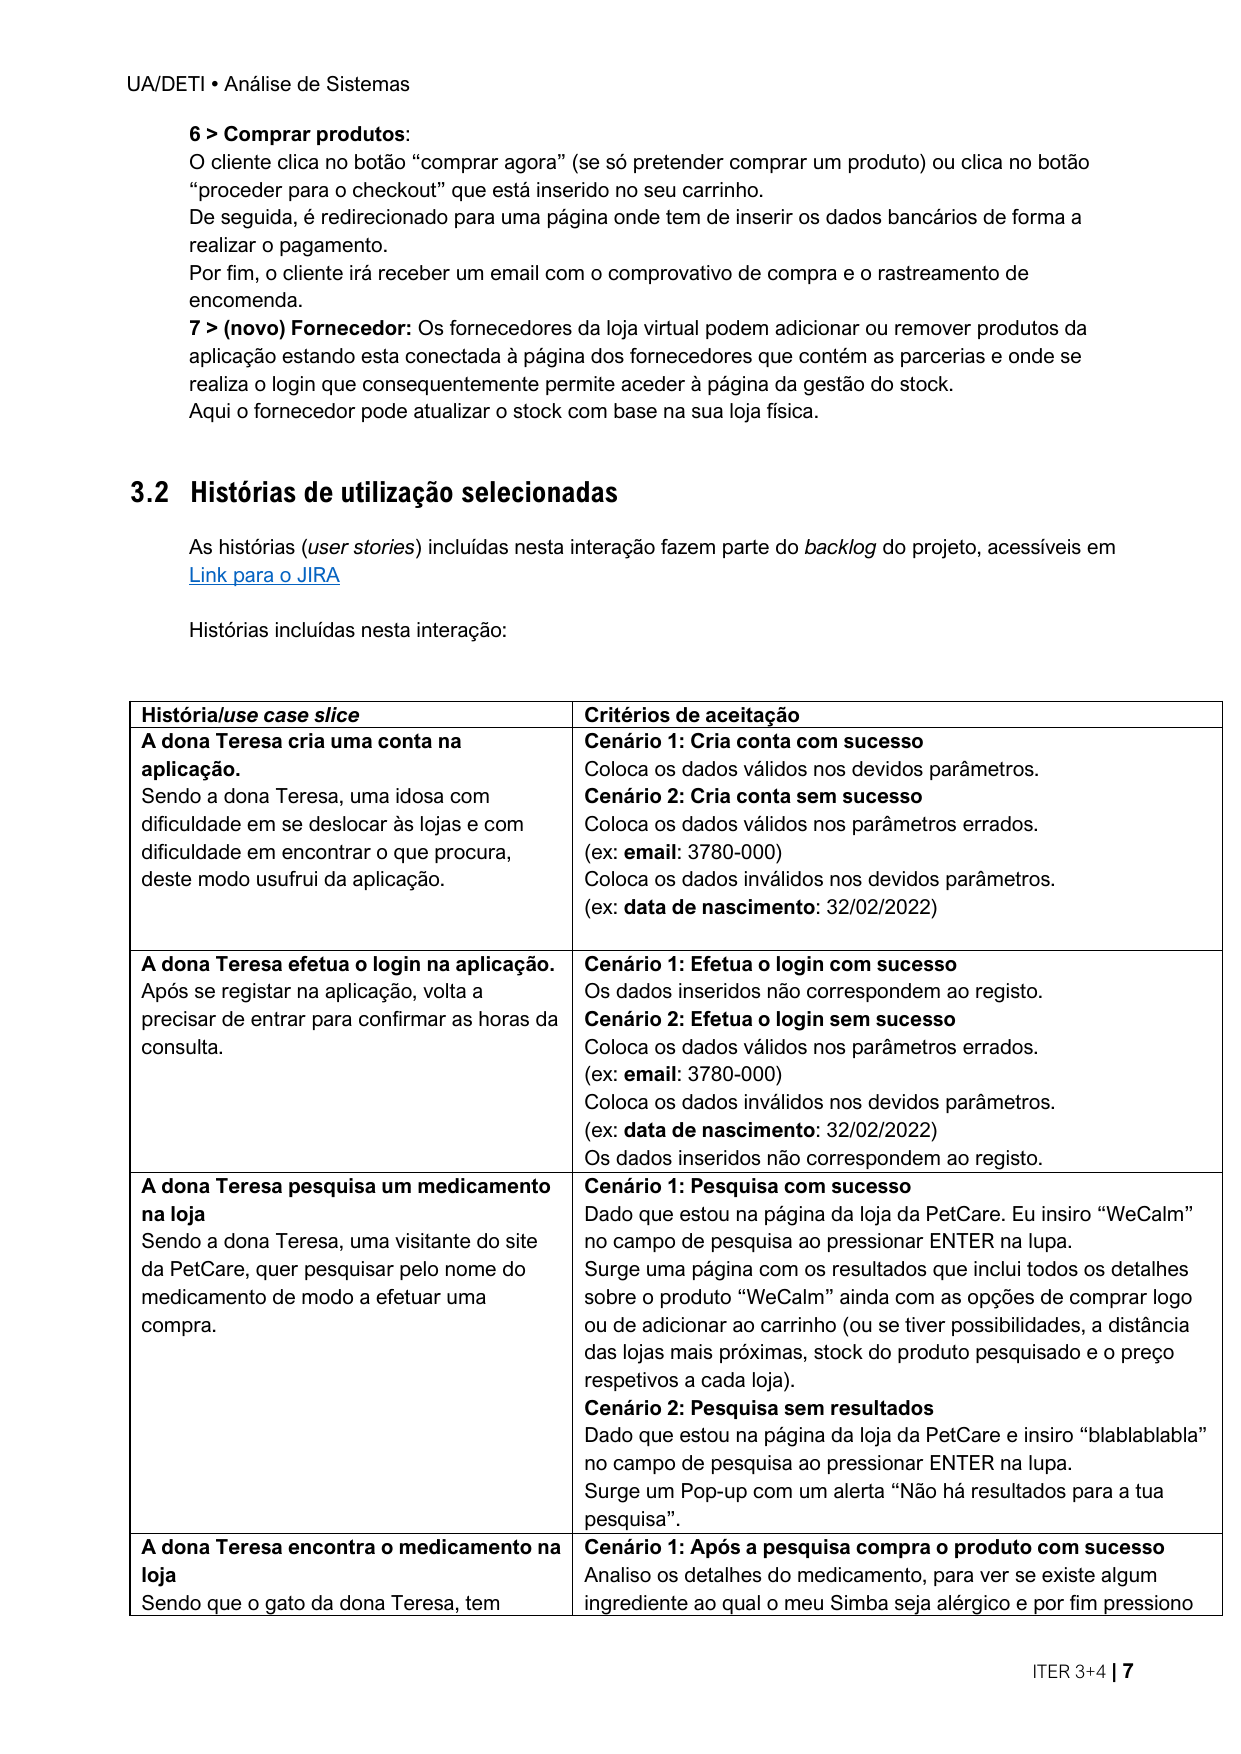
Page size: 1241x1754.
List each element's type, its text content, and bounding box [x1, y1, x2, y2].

table_cell A dona Teresa efetua o login na aplicação. Após se registar na aplicação, volta a precisar de entrar para confirmar as horas da consulta. [131, 951, 572, 1172]
table_header História/use case slice [131, 702, 572, 727]
text O cliente clica no botão “comprar agora” (se só pretender comprar um produto) ou clica no botão “proceder para o checkout” que está inserido no seu carrinho. [189, 149, 1134, 202]
text Aqui o fornecedor pode atualizar o stock com base na sua loja física. [189, 398, 1134, 423]
text As histórias (user stories) incluídas nesta interação fazem parte do backlog do projeto, acessíveis em [189, 534, 1134, 559]
text Por fim, o cliente irá receber um email com o comprovativo de compra e o rastreamento de encomenda. [189, 260, 1134, 313]
subtitle Histórias de utilização selecionadas [130, 476, 1075, 509]
text 7 > (novo) Fornecedor: Os fornecedores da loja virtual podem adicionar ou remover produtos da aplicação estando esta conectada à página dos fornecedores que contém as parcerias e onde se realiza o login que consequentemente permite aceder à página da gestão do stock. [189, 315, 1134, 396]
text Link para o JIRA [189, 562, 1134, 587]
table_cell Cenário 1: Pesquisa com sucesso Dado que estou na página da loja da PetCare. Eu insiro “WeCalm” no campo de pesquisa ao pressionar ENTER na lupa. Surge uma página com os resultados que inclui todos os detalhes sobre o produto “WeCalm” ainda com as opções de comprar logo ou de adicionar ao carrinho (ou se tiver possibilidades, a distância das lojas mais próximas, stock do produto pesquisado e o preço respetivos a cada loja). Cenário 2: Pesquisa sem resultados Dado que estou na página da loja da PetCare e insiro “blablablabla” no campo de pesquisa ao pressionar ENTER na lupa. Surge um Pop-up com um alerta “Não há resultados para a tua pesquisa”. [573, 1173, 1222, 1533]
table_cell Cenário 1: Efetua o login com sucesso Os dados inseridos não correspondem ao registo. Cenário 2: Efetua o login sem sucesso Coloca os dados válidos nos parâmetros errados. (ex: email: 3780-000) Coloca os dados inválidos nos devidos parâmetros. (ex: data de nascimento: 32/02/2022) Os dados inseridos não correspondem ao registo. [573, 951, 1222, 1172]
text 6 > Comprar produtos: [189, 121, 1134, 146]
text De seguida, é redirecionado para uma página onde tem de inserir os dados bancários de forma a realizar o pagamento. [189, 204, 1134, 257]
table_cell A dona Teresa cria uma conta na aplicação. Sendo a dona Teresa, uma idosa com dificuldade em se deslocar às lojas e com dificuldade em encontrar o que procura, deste modo usufrui da aplicação. [131, 728, 572, 949]
table_cell Cenário 1: Cria conta com sucesso Coloca os dados válidos nos devidos parâmetros. Cenário 2: Cria conta sem sucesso Coloca os dados válidos nos parâmetros errados. (ex: email: 3780-000) Coloca os dados inválidos nos devidos parâmetros. (ex: data de nascimento: 32/02/2022) [573, 728, 1222, 949]
text Histórias incluídas nesta interação: [189, 617, 1134, 643]
table_header Critérios de aceitação [573, 702, 1222, 727]
table_cell A dona Teresa pesquisa um medicamento na loja Sendo a dona Teresa, uma visitante do site da PetCare, quer pesquisar pelo nome do medicamento de modo a efetuar uma compra. [131, 1173, 572, 1533]
